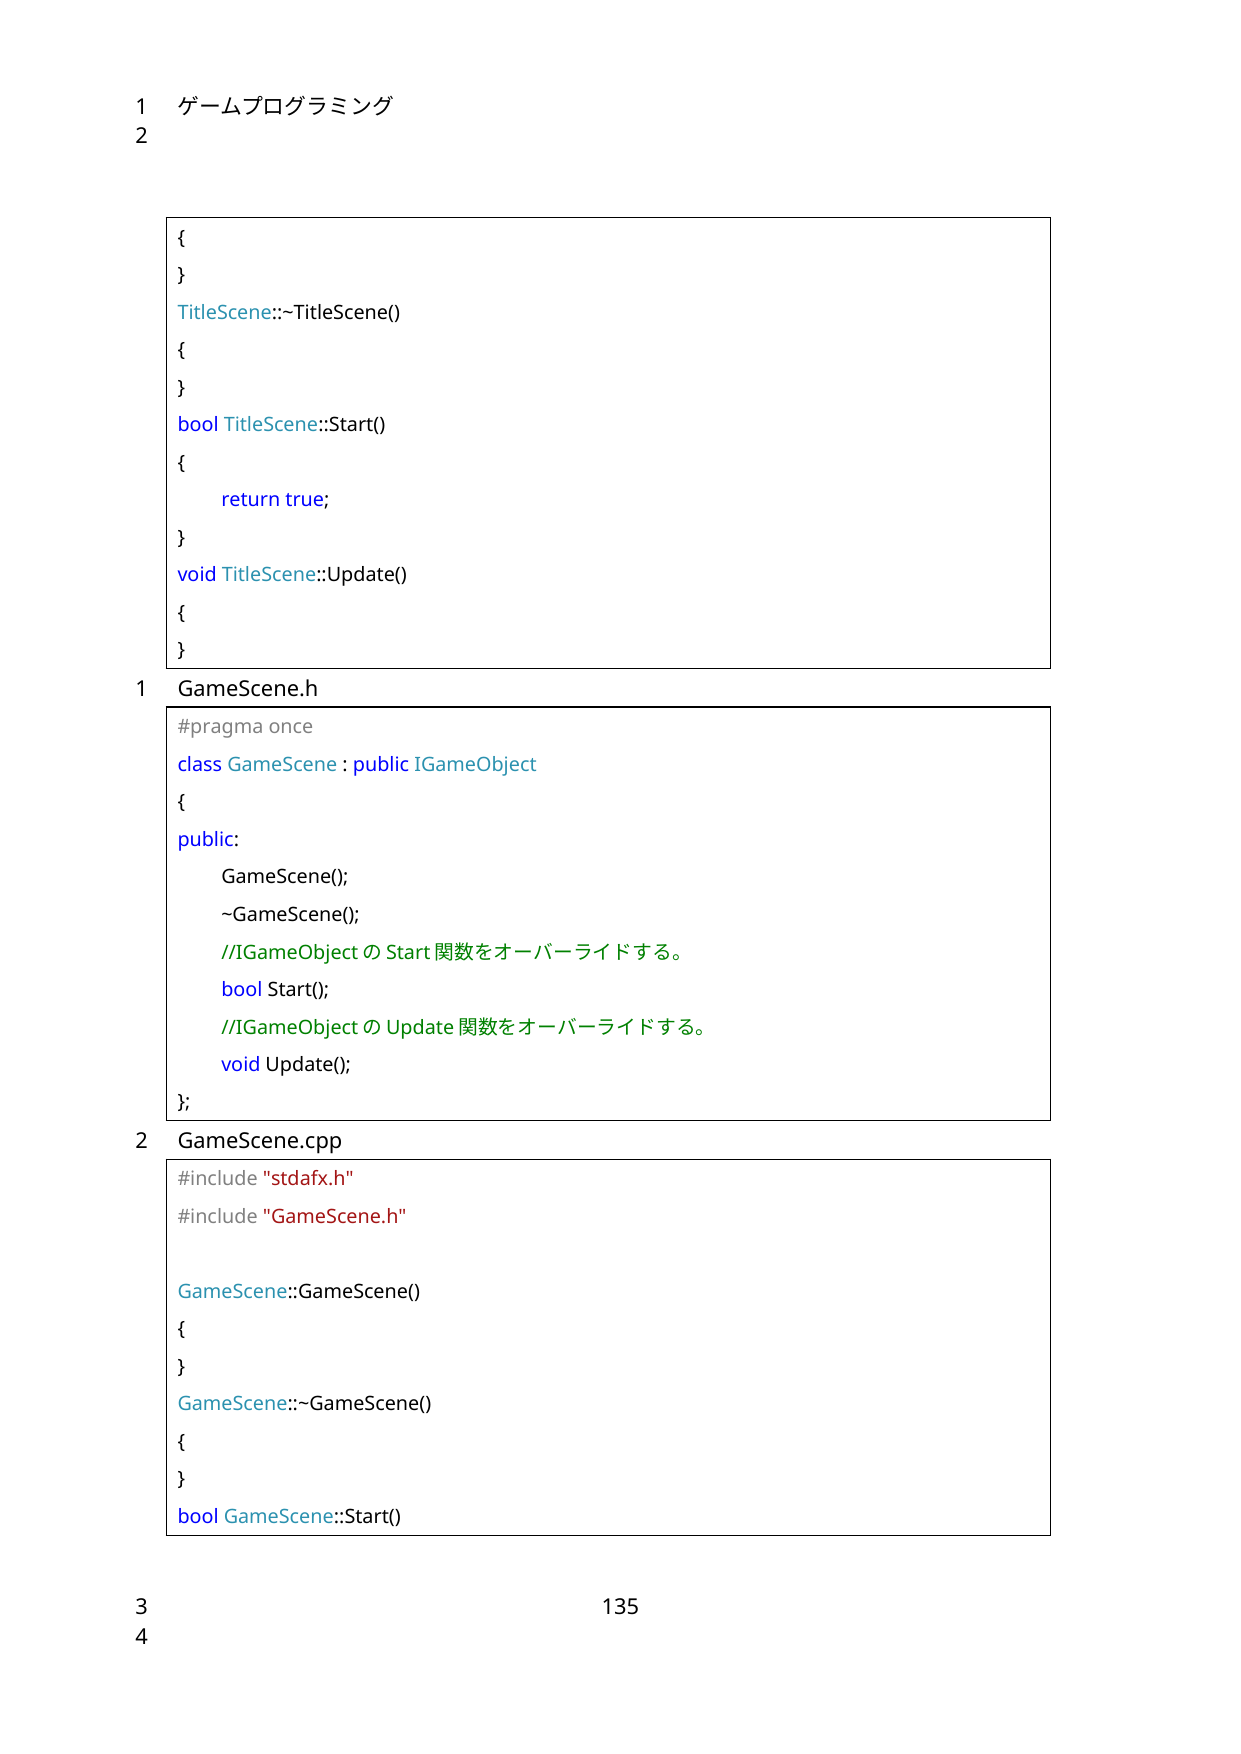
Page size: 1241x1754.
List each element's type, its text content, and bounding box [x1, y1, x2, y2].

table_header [167, 218, 1050, 668]
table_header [167, 1160, 1050, 1534]
table_header #pragma once class GameScene : public IGameObject { public: GameScene(); ~GameScene(); //IGameObjectのStart関数をオーバーライドする。 bool Start(); //IGameObjectのUpdate関数をオーバーライドする。 void Update(); }; [167, 708, 1050, 1120]
text GameScene.h [177, 669, 1063, 706]
text GameScene.cpp [177, 1121, 1063, 1158]
